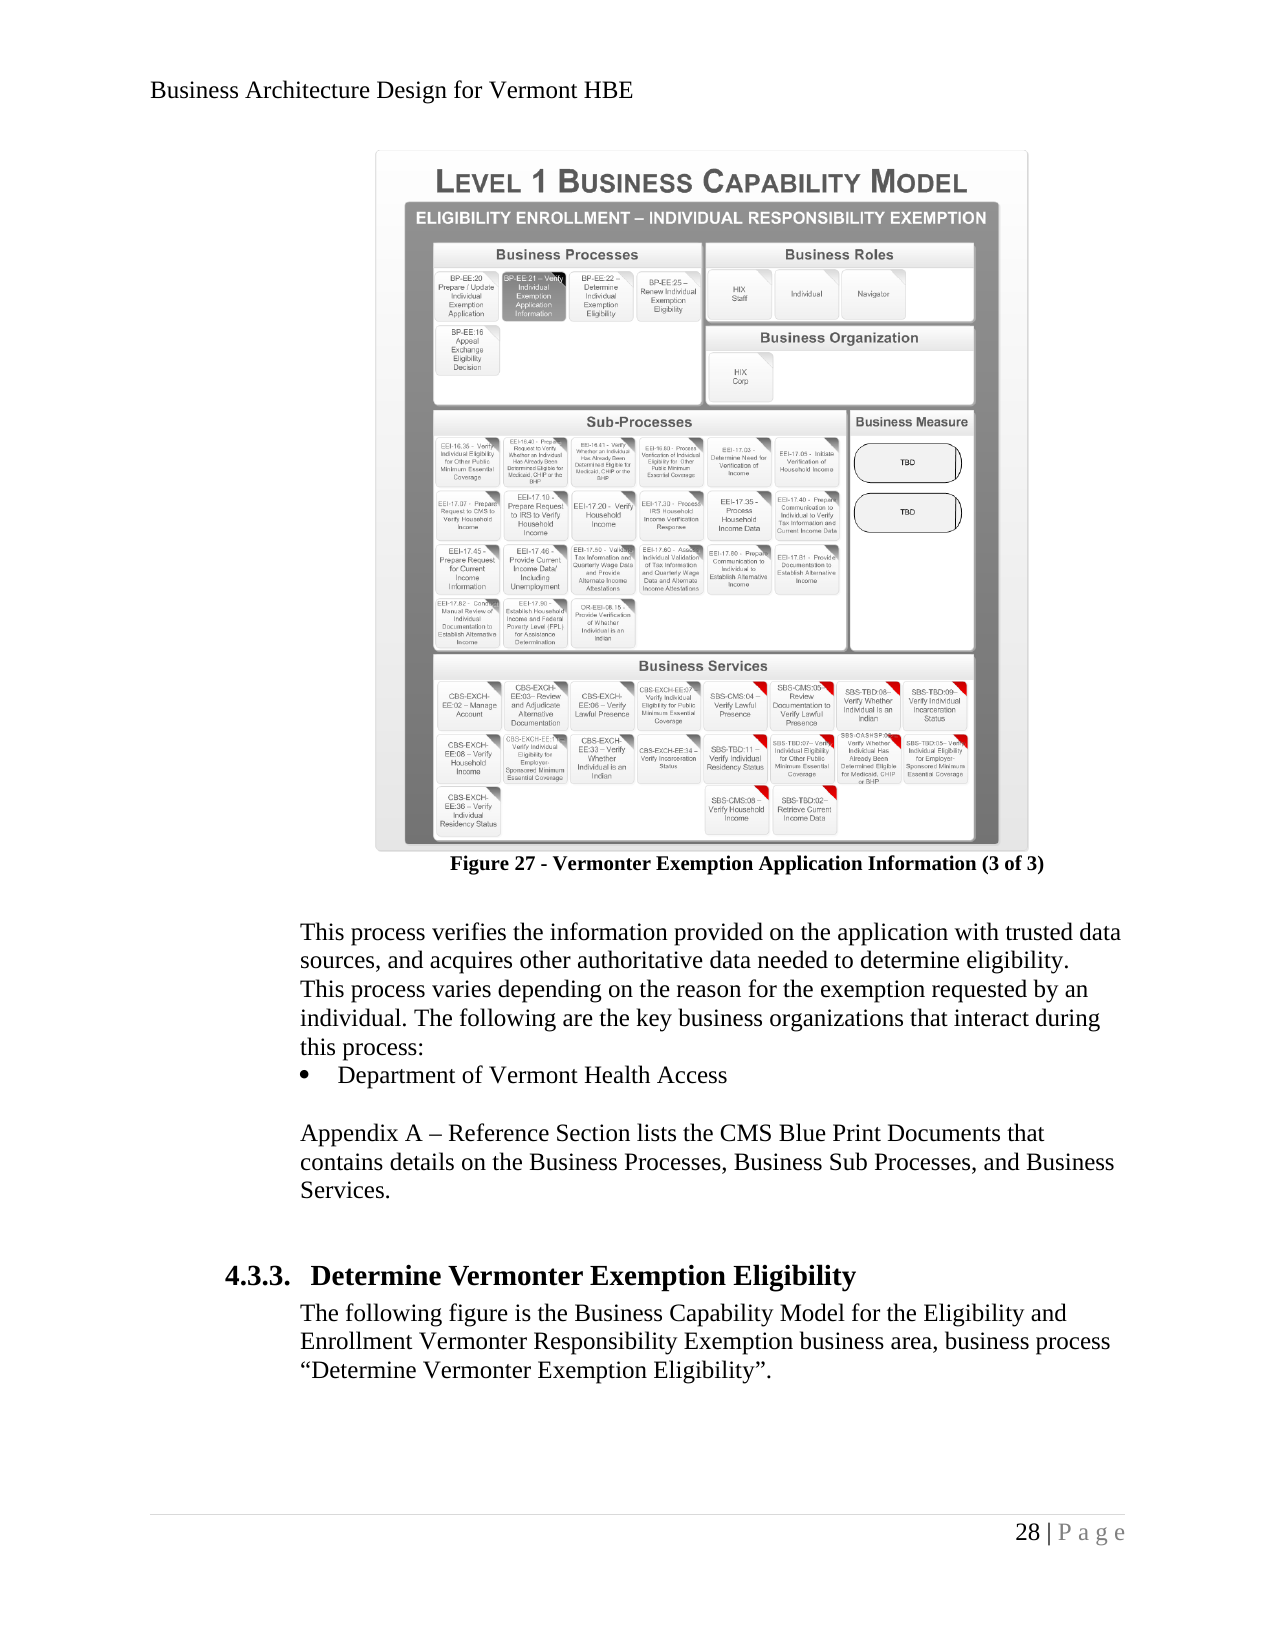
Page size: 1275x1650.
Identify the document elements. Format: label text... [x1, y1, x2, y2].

list This process verifies the information provided on the application with trusted data sources, and acquires other authoritative data needed to determine eligibility. This process varies depending on the reason for the exemption requested by an individual. The following are the key business organizations that interact during this process: [300, 917, 1125, 1060]
subtitle Determine Vermonter Exemption Eligibility [225, 1258, 1125, 1291]
list Department of Vermont Health Access [300, 1060, 1125, 1089]
picture [375, 150, 1029, 852]
list The following figure is the Business Capability Model for the Eligibility and Enrollment Vermonter Responsibility Exemption business area, business process “Determine Vermonter Exemption Eligibility”. [300, 1298, 1125, 1384]
text Appendix A – Reference Section lists the CMS Blue Print Documents that contains details on the Business Processes, Business Sub Processes, and Business Services. [300, 1118, 1125, 1204]
